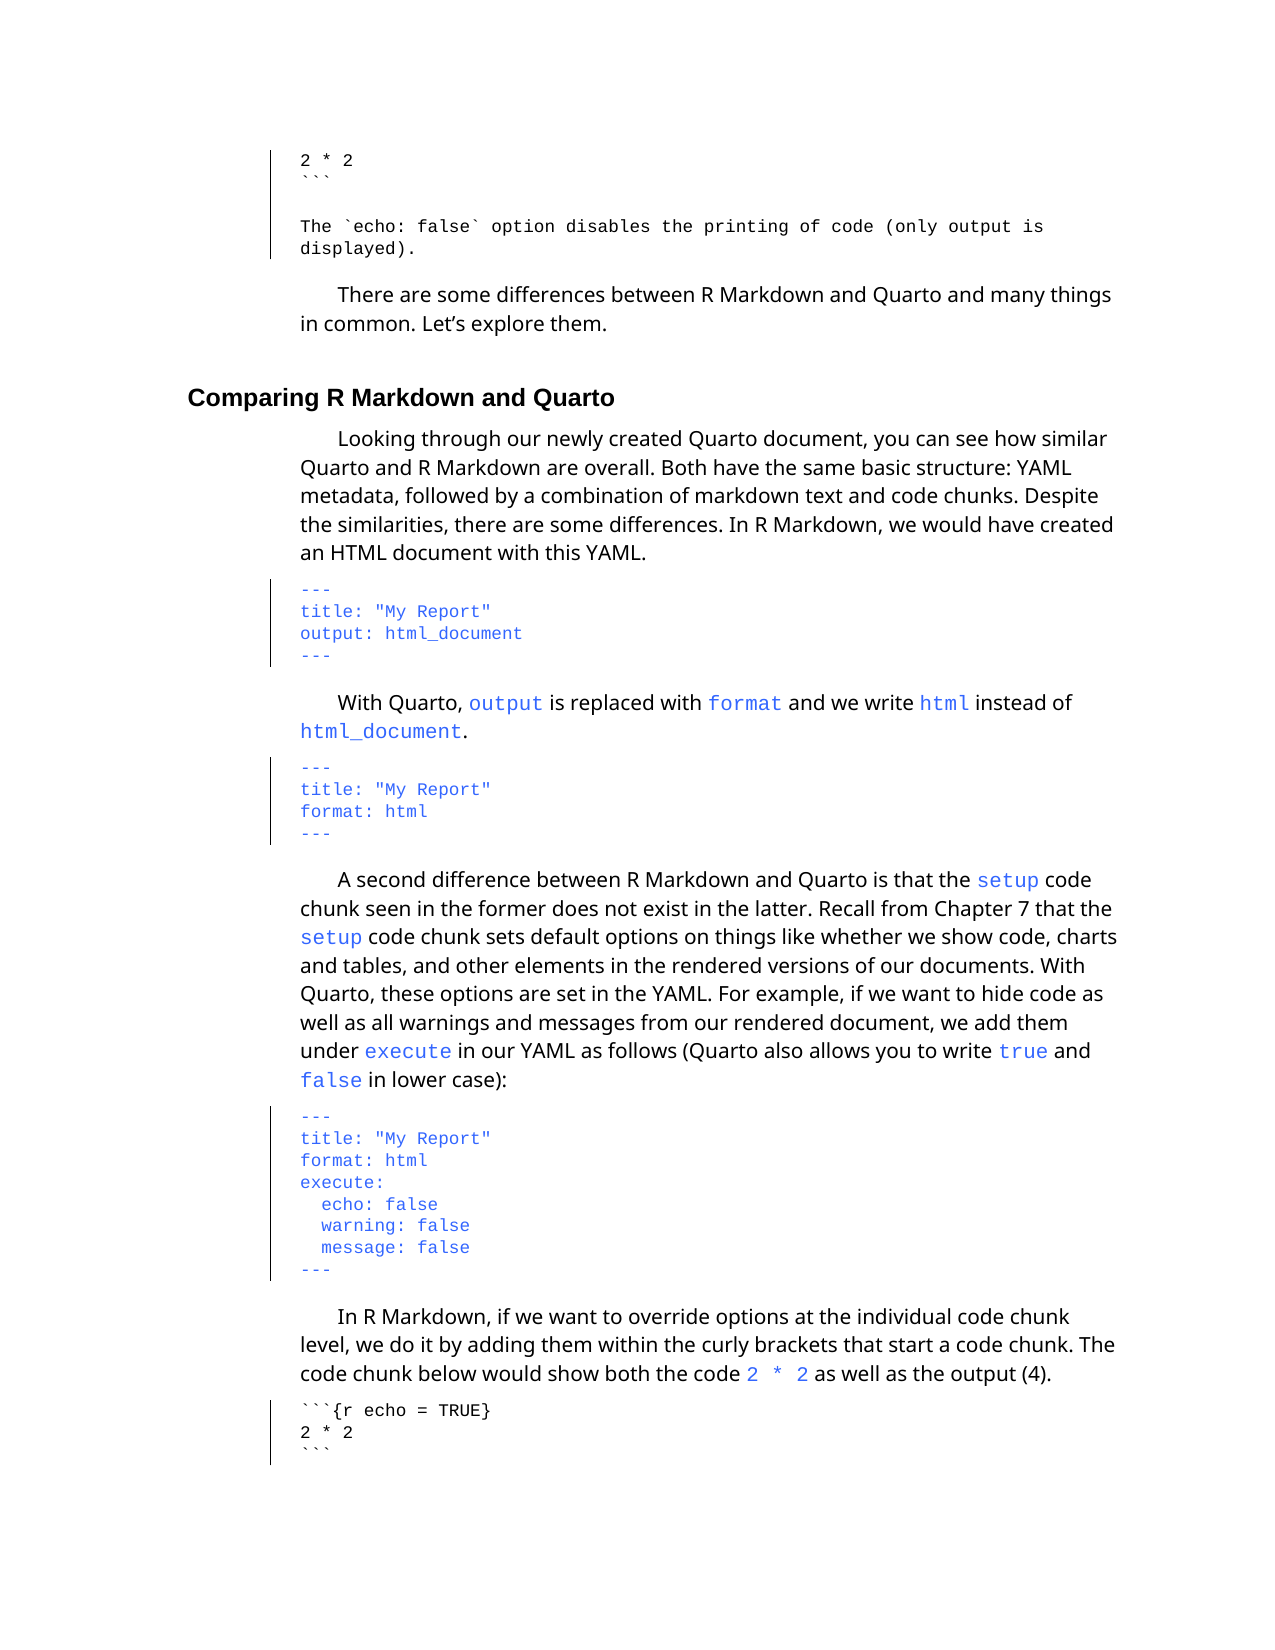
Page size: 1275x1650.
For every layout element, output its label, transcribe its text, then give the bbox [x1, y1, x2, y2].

text title: "My Report" [271, 1128, 1125, 1150]
text execute: [271, 1172, 1125, 1193]
text Looking through our newly created Quarto document, you can see how similar Quarto and R Markdown are overall. Both have the same basic structure: YAML metadata, followed by a combination of markdown text and code chunks. Despite the similarities, there are some differences. In R Markdown, we would have created an HTML document with this YAML. [300, 424, 1125, 567]
text Comparing R Markdown and Quarto [187, 381, 1125, 412]
text A second difference between R Markdown and Quarto is that the setup code chunk seen in the former does not exist in the latter. Recall from Chapter 7 that the setup code chunk sets default options on things like whether we show code, charts and tables, and other elements in the rendered versions of our documents. With Quarto, these options are set in the YAML. For example, if we want to hide code as well as all warnings and messages from our rendered document, we add them under execute in our YAML as follows (Quarto also allows you to write true and false in lower case): [300, 866, 1125, 1093]
text title: "My Report" [271, 779, 1125, 801]
text message: false [271, 1237, 1125, 1259]
text echo: false [271, 1193, 1125, 1215]
text --- [271, 1106, 1125, 1128]
text format: html [271, 801, 1125, 823]
text ``` [271, 1443, 1125, 1465]
text With Quarto, output is replaced with format and we write html instead of html_document. [300, 688, 1125, 745]
text --- [271, 579, 1125, 601]
text title: "My Report" [271, 601, 1125, 623]
text The `echo: false` option disables the printing of code (only output is displayed). [271, 216, 1125, 259]
text --- [271, 1259, 1125, 1281]
text warning: false [271, 1215, 1125, 1237]
text ```{r echo = TRUE} [271, 1400, 1125, 1422]
text 2 * 2 [271, 150, 1125, 172]
text output: html_document [271, 623, 1125, 645]
text There are some differences between R Markdown and Quarto and many things in common. Let’s explore them. [300, 280, 1125, 337]
text --- [271, 823, 1125, 845]
text format: html [271, 1150, 1125, 1172]
text --- [271, 645, 1125, 667]
text ``` [271, 172, 1125, 194]
text --- [271, 757, 1125, 779]
text 2 * 2 [271, 1422, 1125, 1443]
text In R Markdown, if we want to override options at the individual code chunk level, we do it by adding them within the curly brackets that start a code chunk. The code chunk below would show both the code 2 * 2 as well as the output (4). [300, 1302, 1125, 1387]
